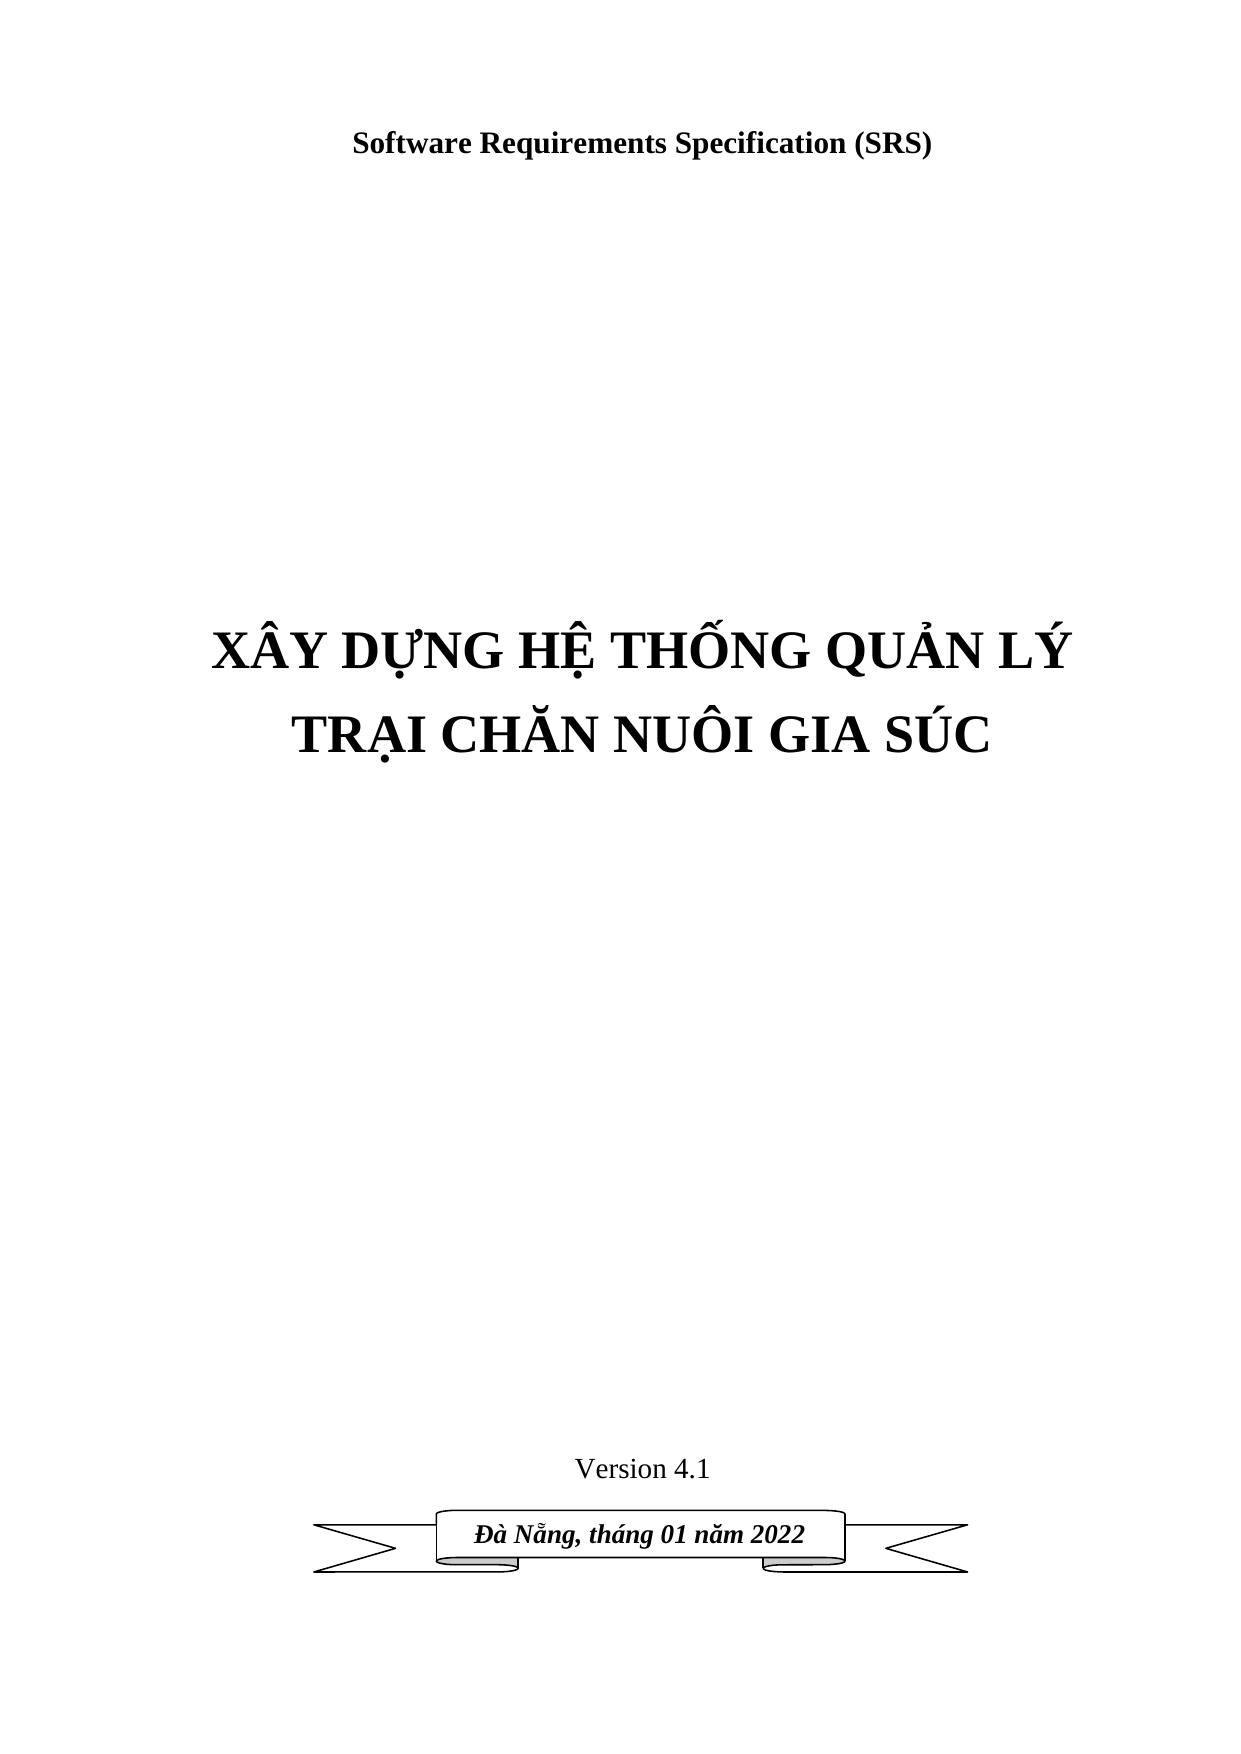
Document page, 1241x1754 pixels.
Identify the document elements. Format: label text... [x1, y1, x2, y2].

text TRẠI CHĂN NUÔI GIA SÚC [118, 702, 1166, 764]
text XÂY DỰNG HỆ THỐNG QUẢN LÝ [118, 618, 1166, 681]
text Version 4.1 [118, 1451, 1166, 1485]
text Software Requirements Specification (SRS) [118, 124, 1166, 160]
